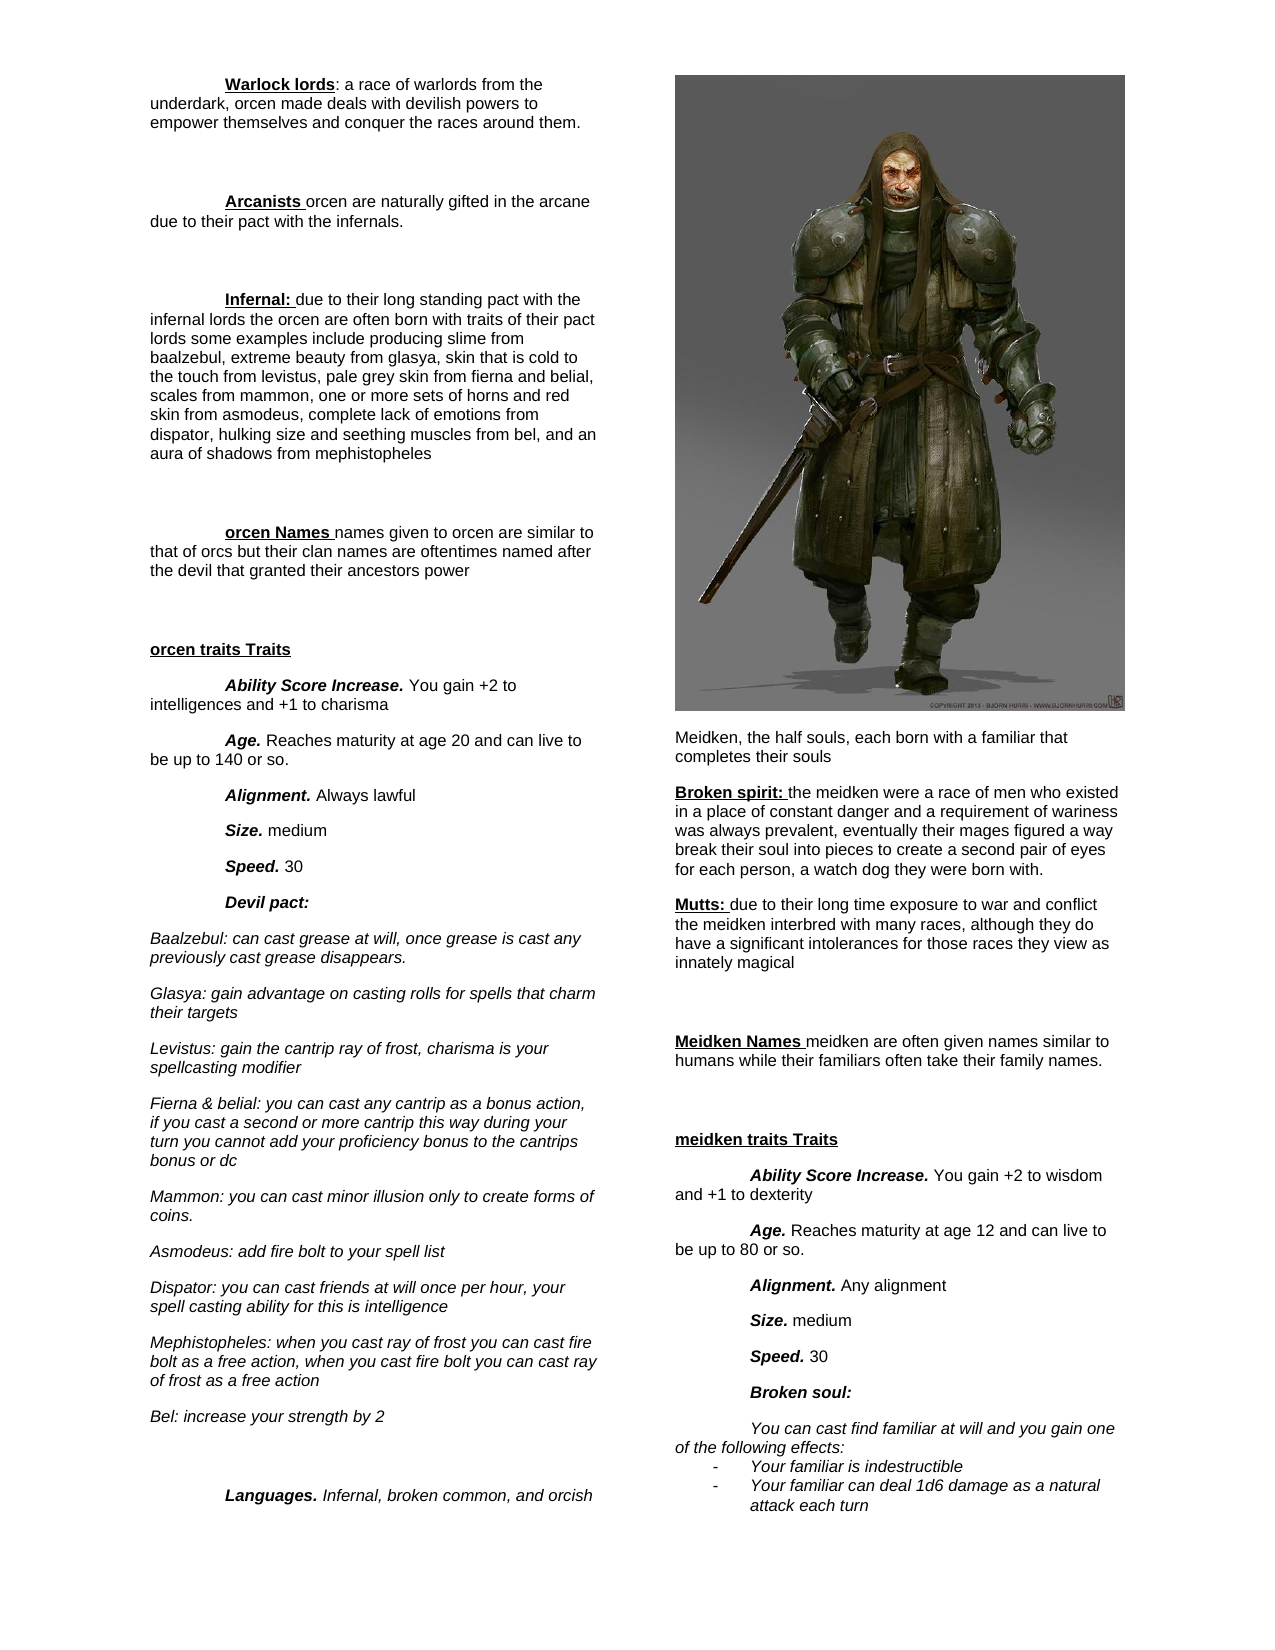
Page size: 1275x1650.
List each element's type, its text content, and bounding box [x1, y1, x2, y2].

text Arcanists orcen are naturally gifted in the arcane due to their pact with the infernals. [150, 192, 600, 231]
list Your familiar can deal 1d6 damage as a natural attack each turn [712, 1476, 1125, 1514]
text Infernal: due to their long standing pact with the infernal lords the orcen are often born with traits of their pact lords some examples include producing slime from baalzebul, extreme beauty from glasya, skin that is cold to the touch from levistus, pale grey skin from fierna and belial, scales from mammon, one or more sets of horns and red skin from asmodeus, complete lack of emotions from dispator, hulking size and seething muscles from bel, and an aura of shadows from mephistopheles [150, 290, 600, 463]
text Mutts: due to their long time exposure to war and conflict the meidken interbred with many races, although they do have a significant intolerances for those races they view as innately magical [675, 895, 1125, 972]
list Your familiar is indestructible [712, 1457, 1125, 1476]
text Broken soul: [675, 1383, 1125, 1402]
text Size. medium [150, 821, 600, 840]
text Age. Reaches maturity at age 12 and can live to be up to 80 or so. [675, 1220, 1125, 1259]
text Asmodeus: add fire bolt to your spell list [150, 1242, 600, 1261]
text Mammon: you can cast minor illusion only to create forms of coins. [150, 1187, 600, 1225]
text Levistus: gain the cantrip ray of frost, charisma is your spellcasting modifier [150, 1039, 600, 1077]
text Glasya: gain advantage on casting rolls for spells that charm their targets [150, 984, 600, 1022]
text Meidken, the half souls, each born with a familiar that completes their souls [675, 728, 1125, 766]
picture [675, 75, 1125, 711]
text Ability Score Increase. You gain +2 to wisdom and +1 to dexterity [675, 1165, 1125, 1204]
text You can cast find familiar at will and you gain one of the following effects: [675, 1419, 1125, 1457]
text meidken traits Traits [675, 1129, 1125, 1149]
text Speed. 30 [675, 1347, 1125, 1366]
text orcen Names names given to orcen are similar to that of orcs but their clan names are oftentimes named after the devil that granted their ancestors power [150, 522, 600, 580]
text Speed. 30 [150, 857, 600, 876]
text Age. Reaches maturity at age 20 and can live to be up to 140 or so. [150, 730, 600, 769]
text Alignment. Any alignment [675, 1275, 1125, 1294]
text orcen traits Traits [150, 639, 600, 659]
text Languages. Infernal, broken common, and orcish [150, 1486, 600, 1505]
text Broken spirit: the meidken were a race of men who existed in a place of constant danger and a requirement of wariness was always prevalent, eventually their mages figured a way break their soul into pieces to create a second pair of eyes for each person, a watch dog they were born with. [675, 783, 1125, 878]
text Mephistopheles: when you cast ray of frost you can cast fire bolt as a free action, when you cast fire bolt you can cast ray of frost as a free action [150, 1333, 600, 1390]
text Warlock lords: a race of warlords from the underdark, orcen made deals with devilish powers to empower themselves and conquer the races around them. [150, 75, 600, 132]
text Meidken Names meidken are often given names similar to humans while their familiars often take their family names. [675, 1031, 1125, 1070]
text Size. medium [675, 1311, 1125, 1330]
text Dispator: you can cast friends at will once per hour, your spell casting ability for this is intelligence [150, 1278, 600, 1316]
text Ability Score Increase. You gain +2 to intelligences and +1 to charisma [150, 675, 600, 714]
text Alignment. Always lawful [150, 785, 600, 804]
text Bel: increase your strength by 2 [150, 1407, 600, 1426]
text Fierna & belial: you can cast any cantrip as a bonus action, if you cast a second or more cantrip this way during your turn you cannot add your proficiency bonus to the cantrips bonus or dc [150, 1094, 600, 1170]
text Baalzebul: can cast grease at will, once grease is cast any previously cast grease disappears. [150, 929, 600, 967]
text Devil pact: [150, 893, 600, 912]
